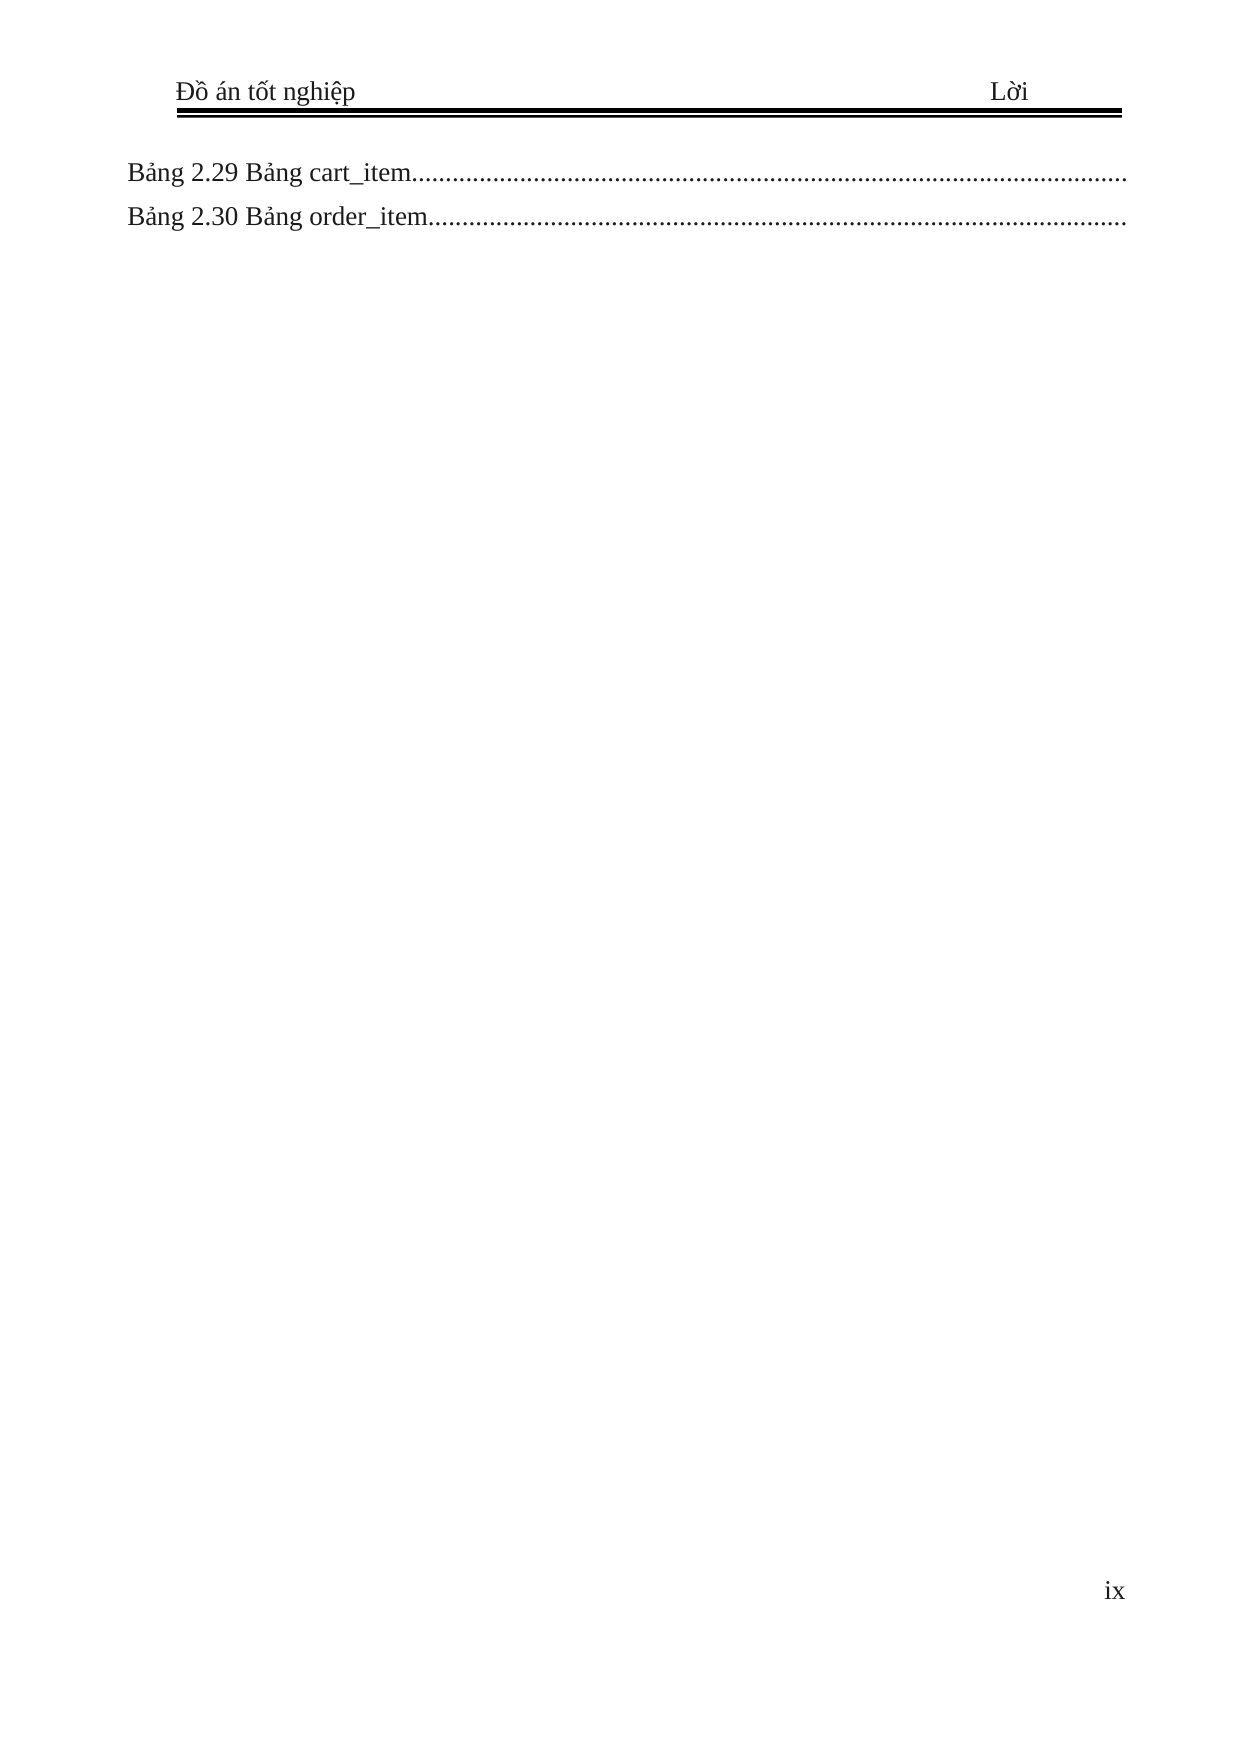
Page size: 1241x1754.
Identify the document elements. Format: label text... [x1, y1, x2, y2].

text Bảng 2.29 Bảng cart_item 50 [127, 156, 1125, 187]
text Bảng 2.30 Bảng order_item 51 [127, 200, 1125, 232]
